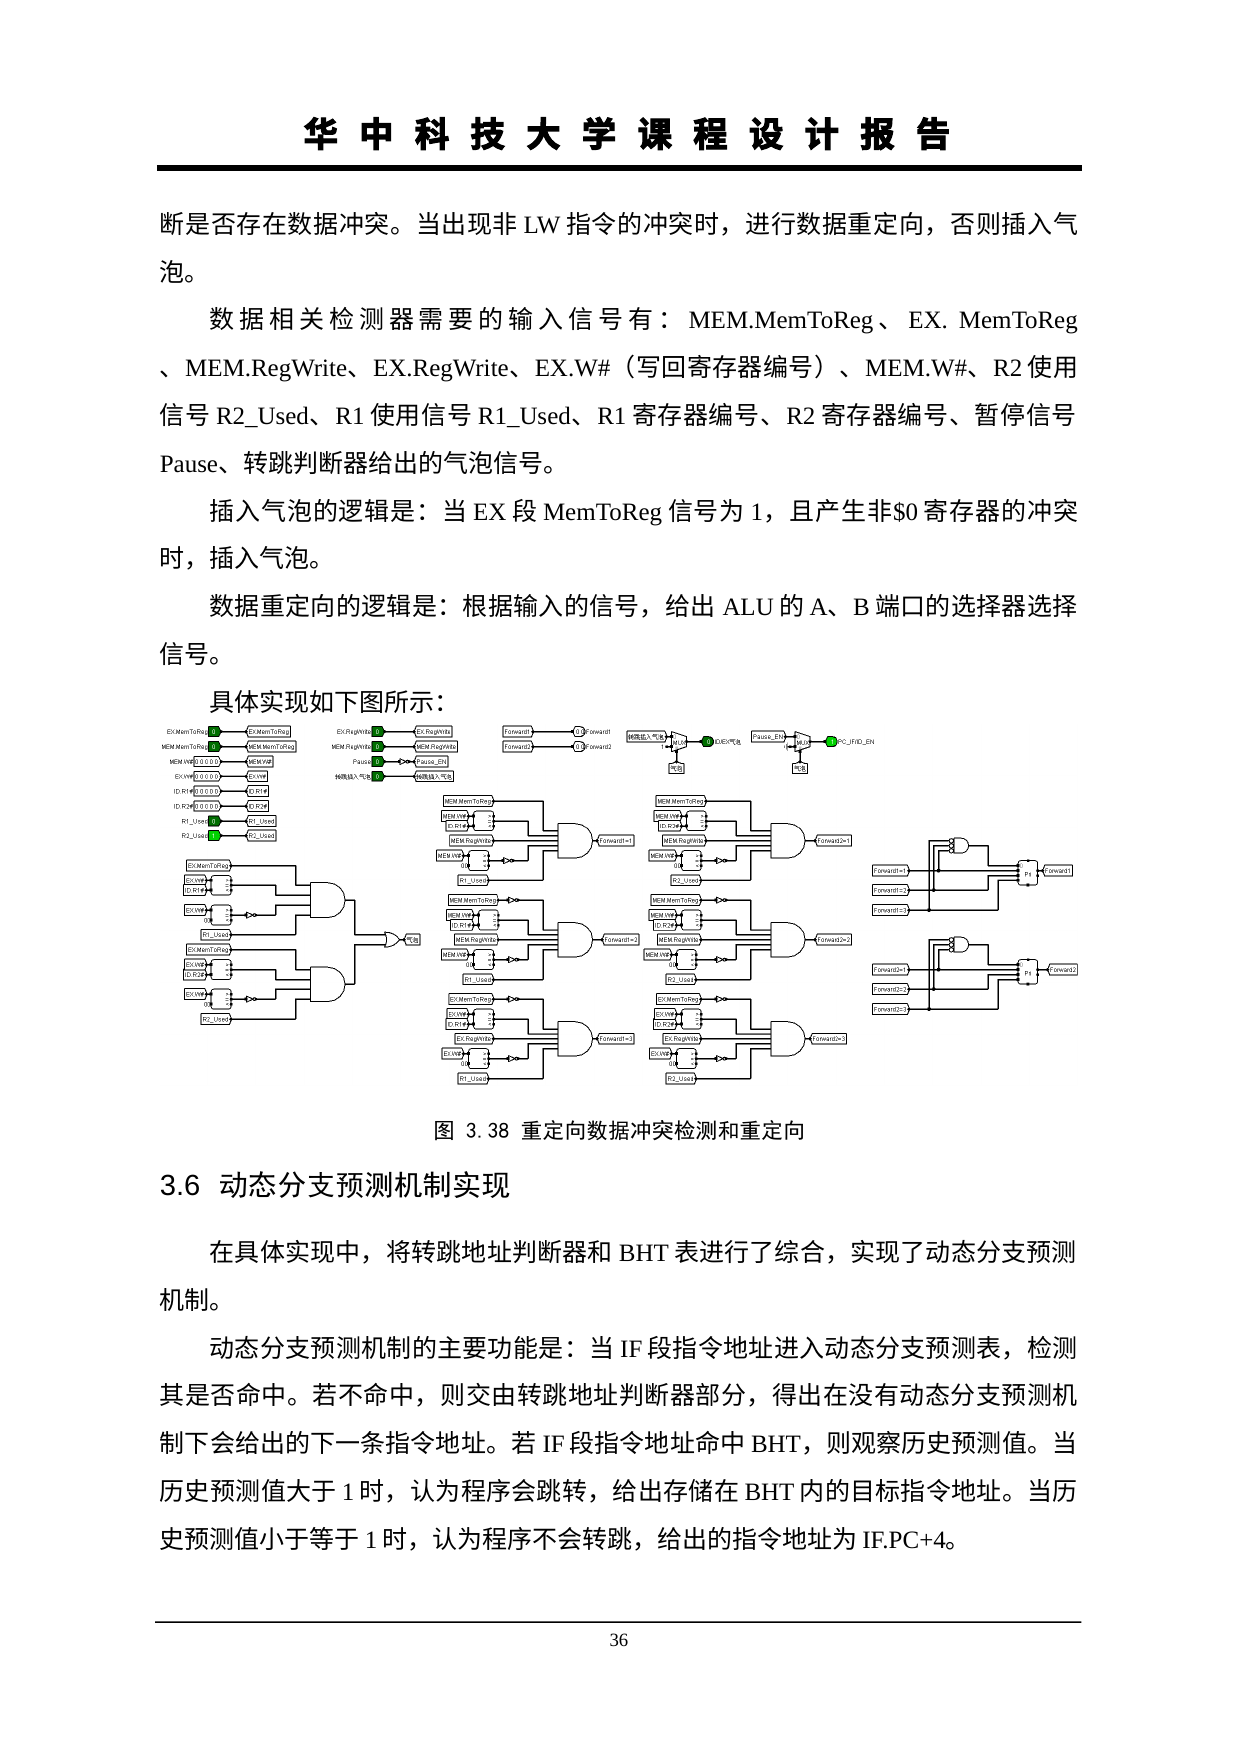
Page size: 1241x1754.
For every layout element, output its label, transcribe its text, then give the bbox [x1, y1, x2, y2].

text 在具体实现中，将转跳地址判断器和BHT表进行了综合，实现了动态分支预测机制。 [159, 1227, 1078, 1322]
text 数据相关检测器需要的输入信号有：MEM.MemToReg、EX. MemToReg 、MEM.RegWrite、EX.RegWrite、EX.W#（写回寄存器编号）、MEM.W#、R2使用信号R2_Used、R1使用信号R1_Used、R1寄存器编号、R2寄存器编号、暂停信号Pause、转跳判断器给出的气泡信号。 [159, 294, 1078, 485]
text 插入气泡的逻辑是：当EX段MemToReg信号为1，且产生非$0寄存器的冲突时，插入气泡。 [159, 485, 1078, 581]
text 动态分支预测机制的主要功能是：当IF段指令地址进入动态分支预测表，检测其是否命中。若不命中，则交由转跳地址判断器部分，得出在没有动态分支预测机制下会给出的下一条指令地址。若IF段指令地址命中BHT，则观察历史预测值。当历史预测值大于1时，认为程序会跳转，给出存储在BHT内的目标指令地址。当历史预测值小于等于1时，认为程序不会转跳，给出的指令地址为IF.PC+4。 [159, 1322, 1078, 1561]
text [159, 198, 1078, 294]
text 具体实现如下图所示： [159, 677, 1078, 724]
subtitle 动态分支预测机制实现 [159, 1166, 1053, 1202]
text 数据重定向的逻辑是：根据输入的信号，给出ALU的A、B端口的选择器选择信号。 [159, 581, 1078, 677]
picture [159, 724, 1078, 1086]
